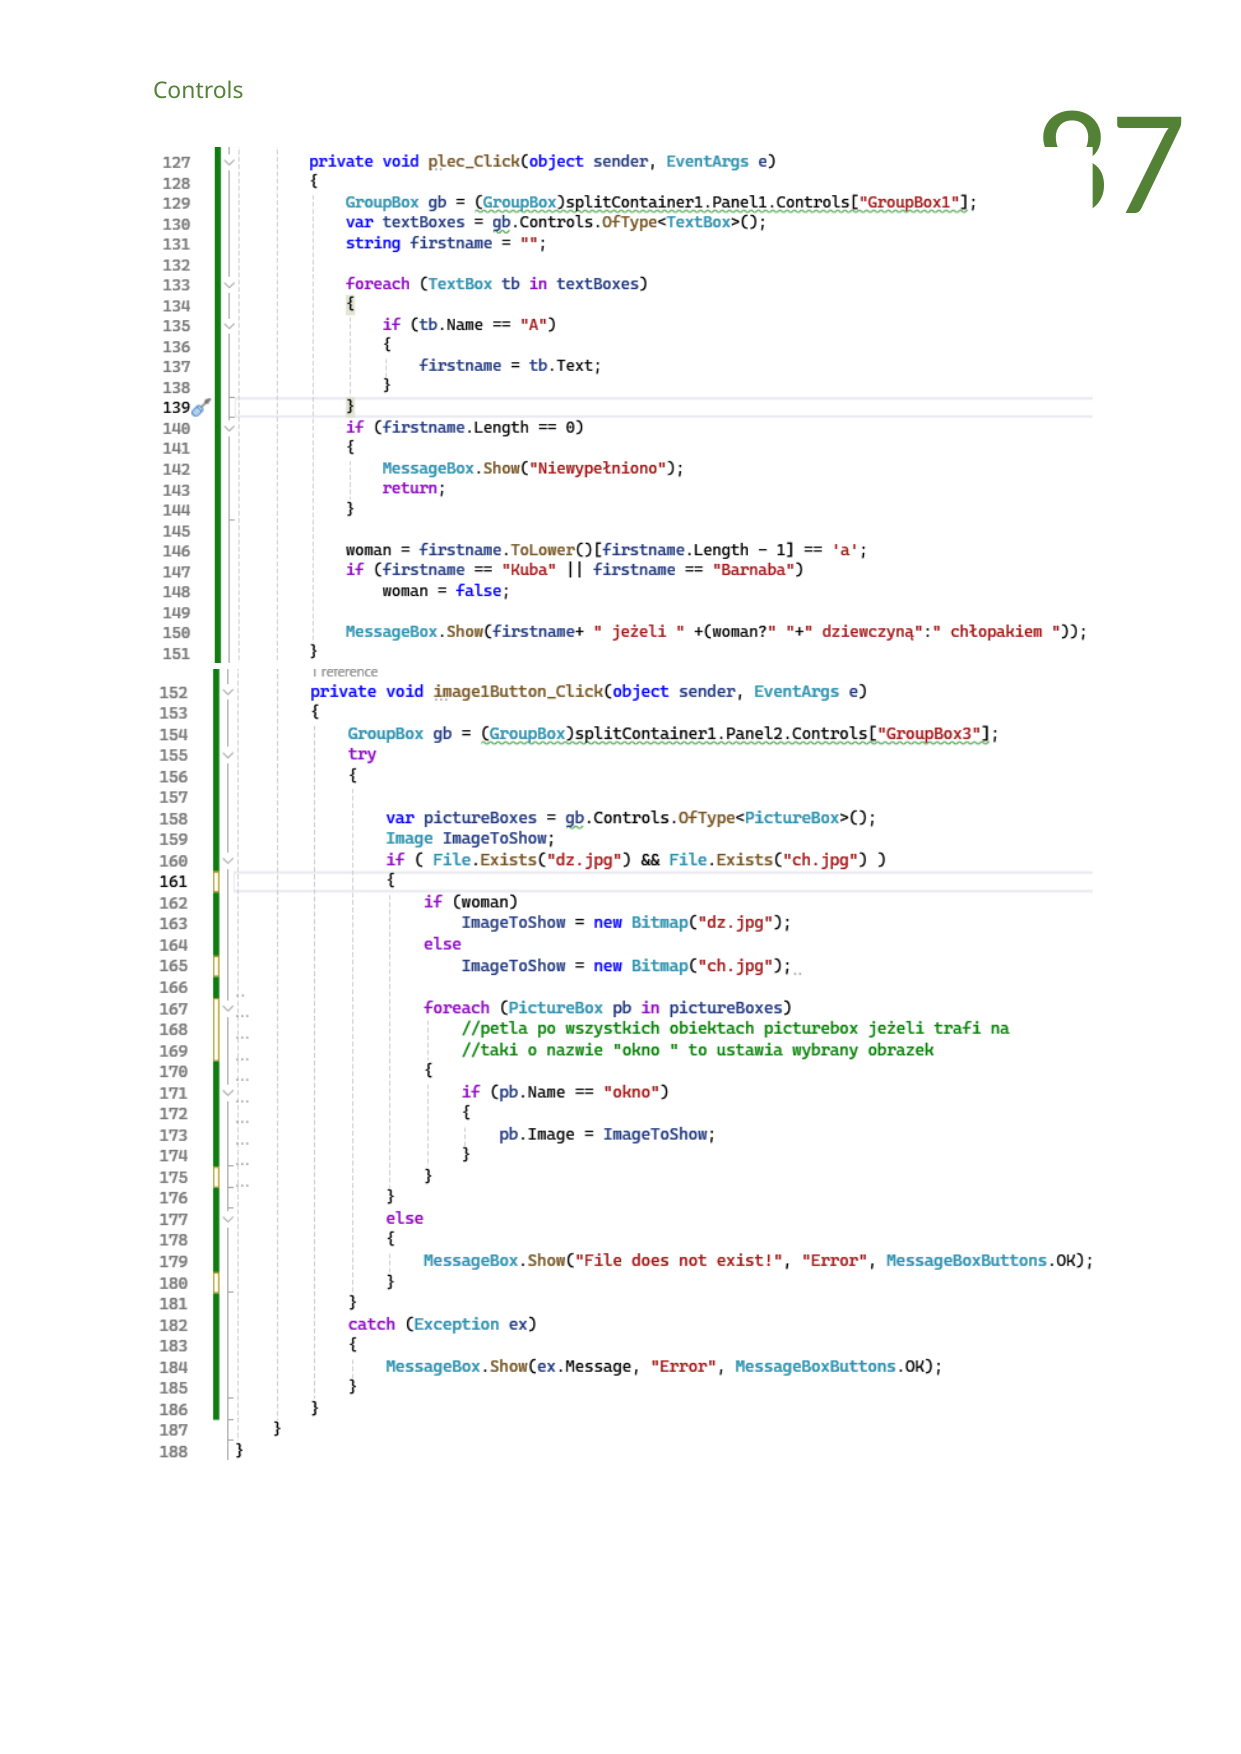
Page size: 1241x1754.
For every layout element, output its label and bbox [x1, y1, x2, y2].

picture [147, 669, 1093, 1460]
picture [147, 147, 1093, 663]
